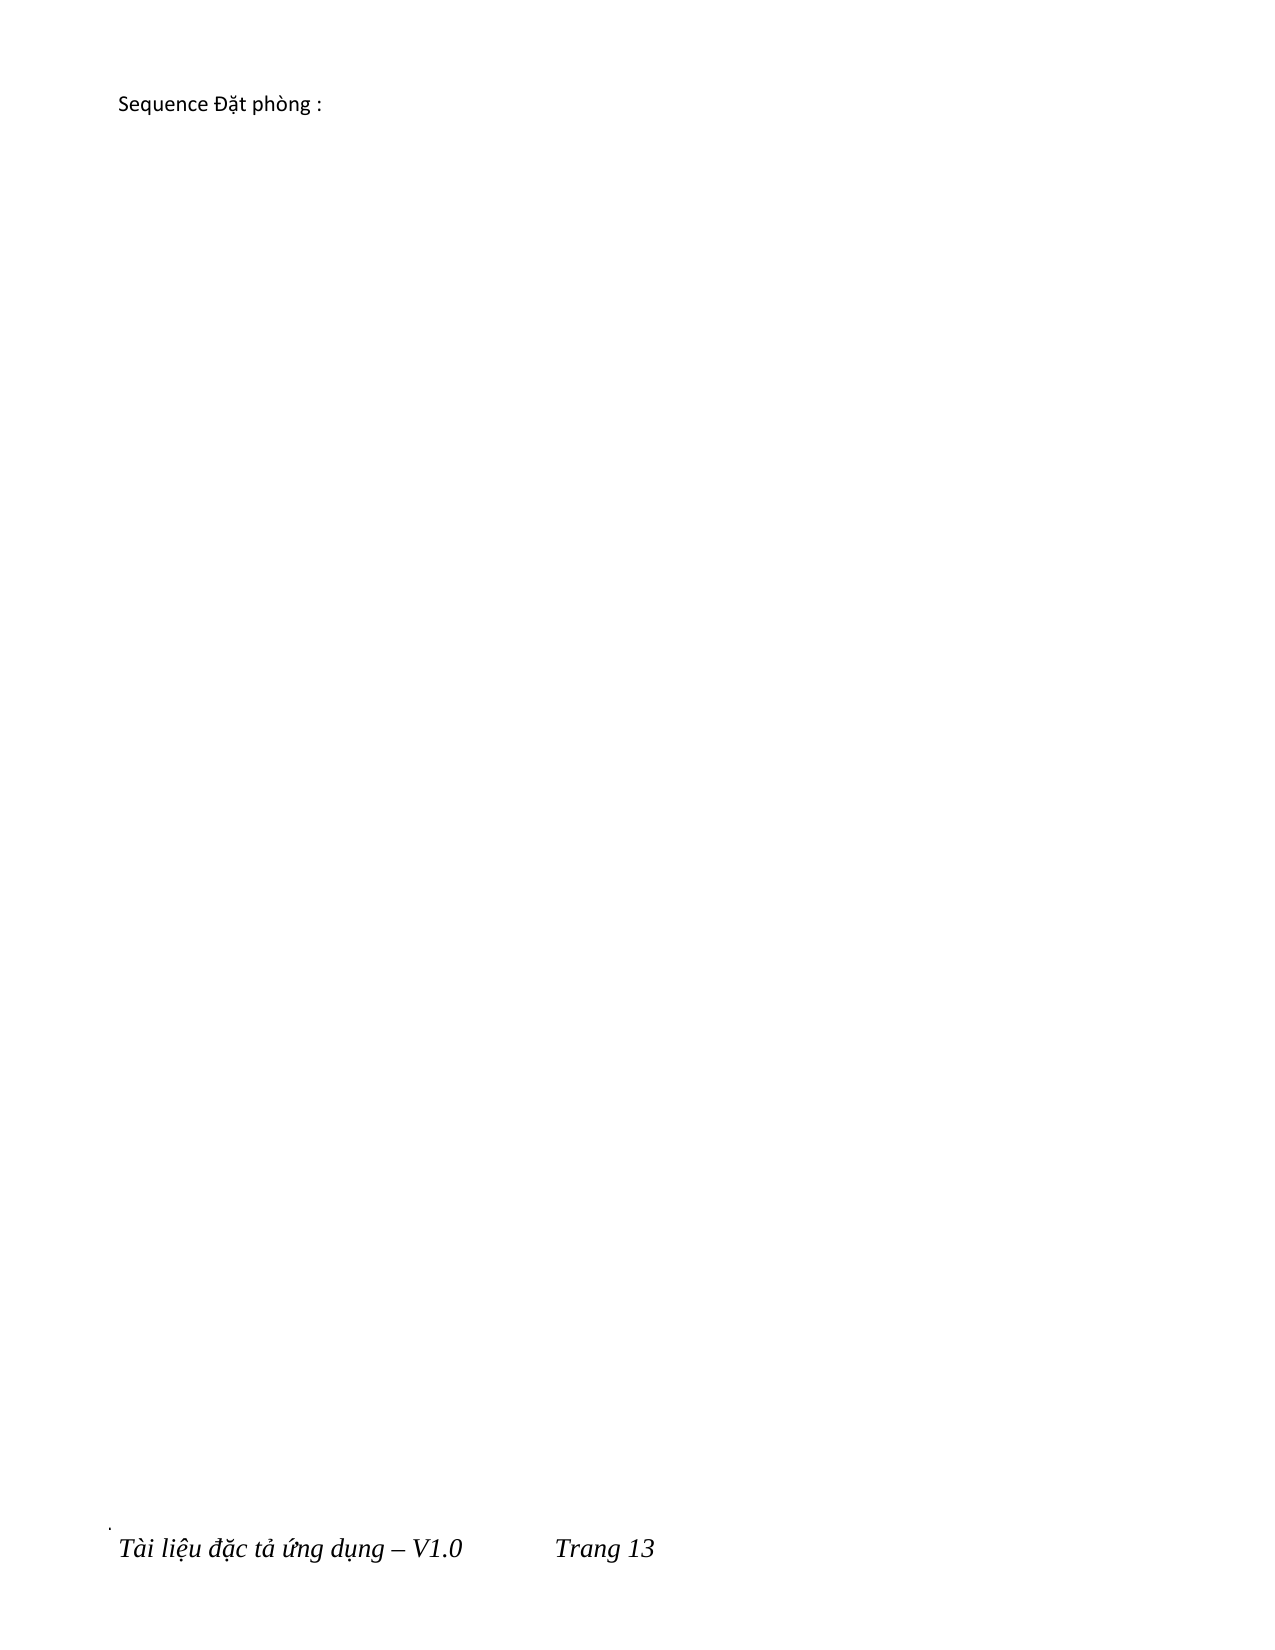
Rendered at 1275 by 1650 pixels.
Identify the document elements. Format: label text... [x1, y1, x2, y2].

text Sequence Đặt phòng : [118, 89, 1186, 117]
